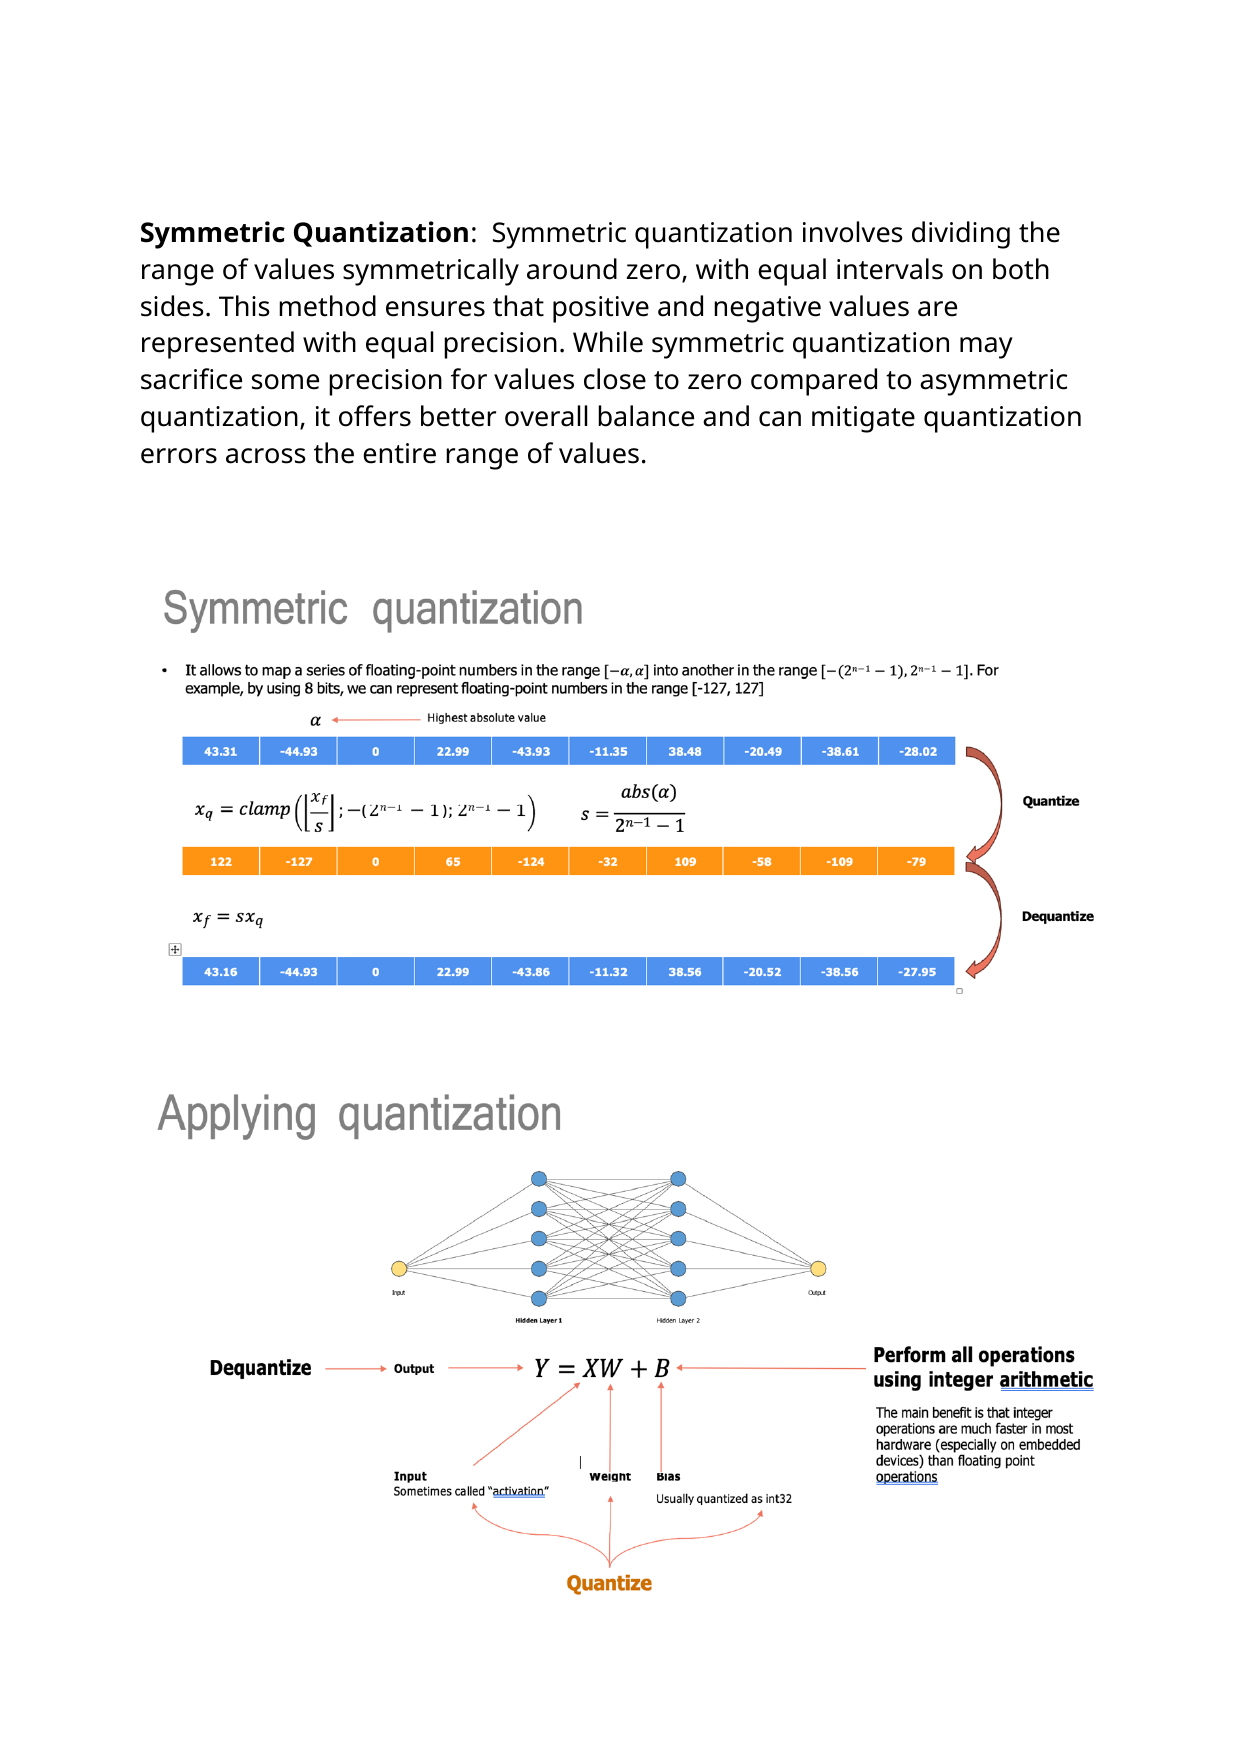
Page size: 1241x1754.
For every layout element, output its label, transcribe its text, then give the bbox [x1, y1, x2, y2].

picture [139, 584, 1103, 1074]
picture [139, 1077, 1104, 1638]
text Symmetric Quantization: Symmetric quantization involves dividing the range of values symmetrically around zero, with equal intervals on both sides. This method ensures that positive and negative values are represented with equal precision. While symmetric quantization may sacrifice some precision for values close to zero compared to asymmetric quantization, it offers better overall balance and can mitigate quantization errors across the entire range of values. [139, 213, 1103, 471]
